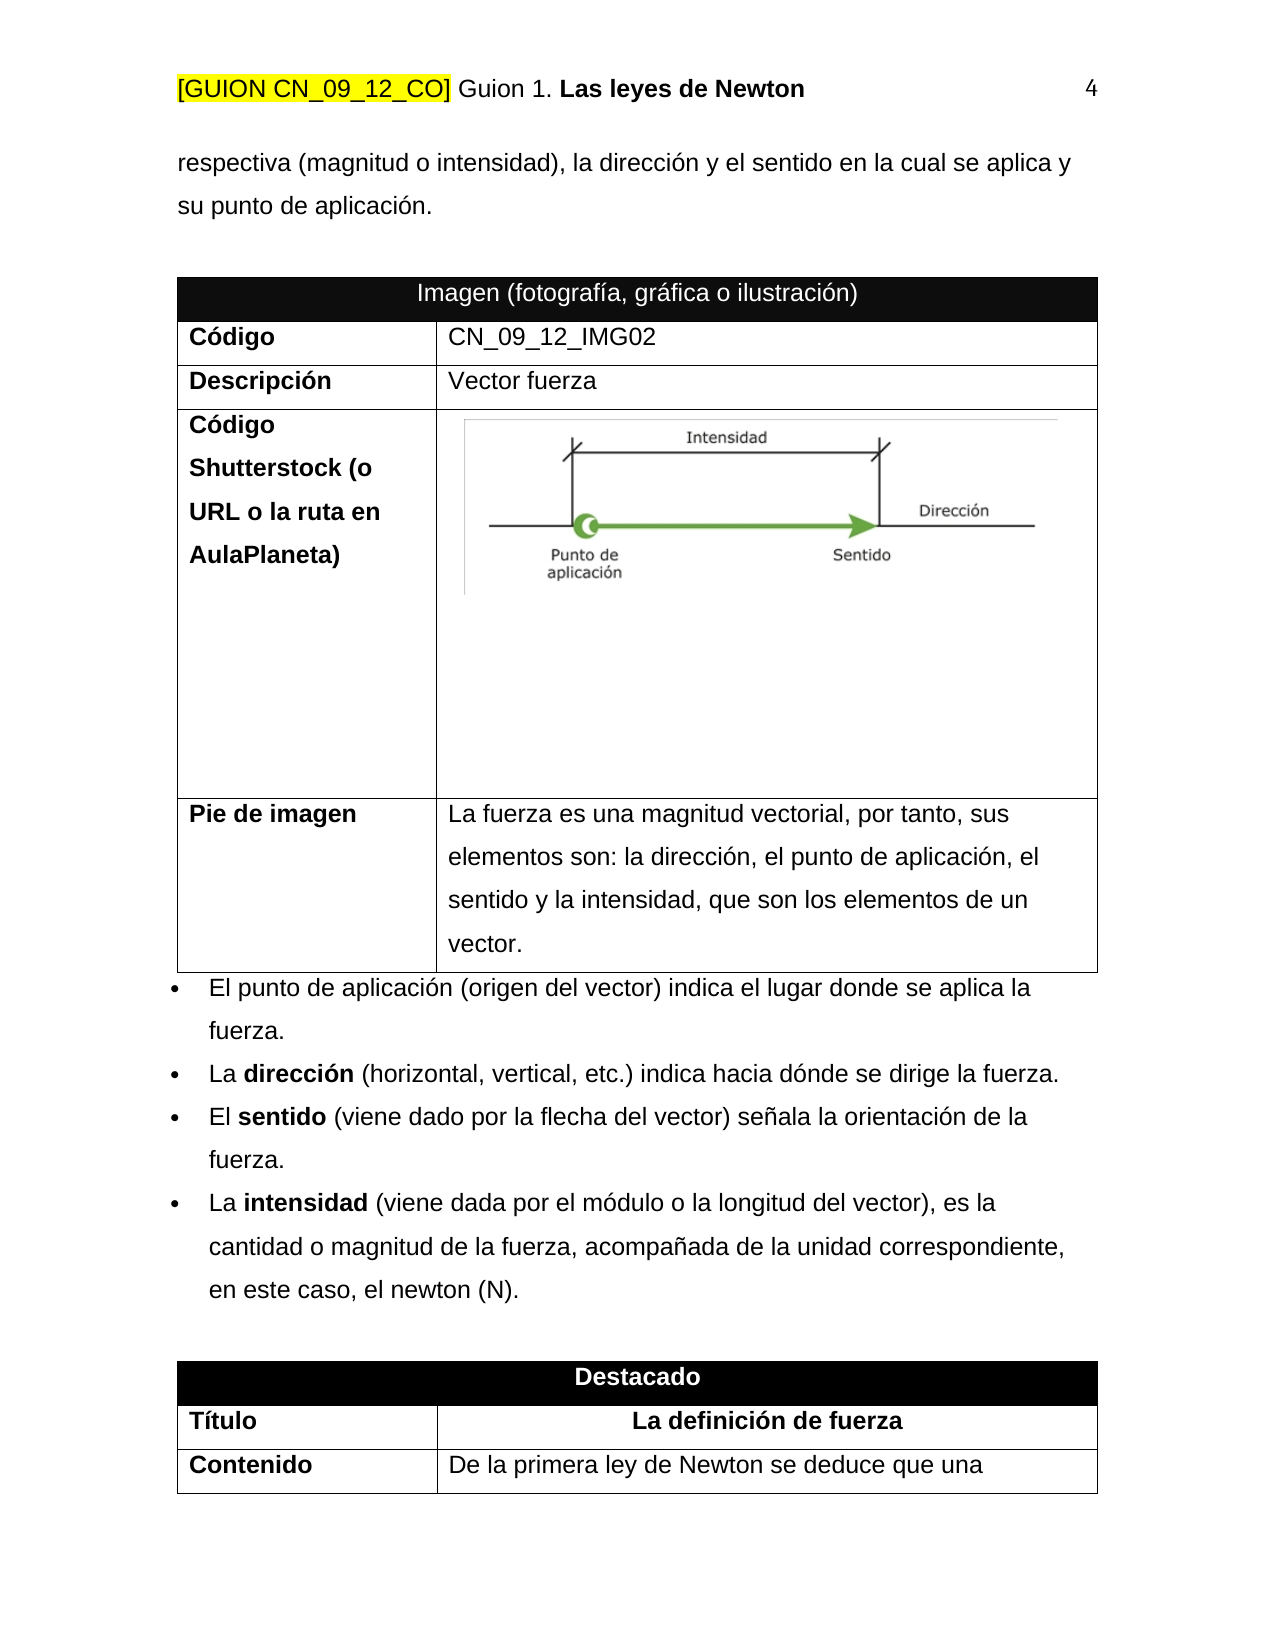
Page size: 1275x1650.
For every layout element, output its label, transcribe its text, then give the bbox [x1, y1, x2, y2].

table_cell La definición de fuerza [438, 1406, 1097, 1449]
list El punto de aplicación (origen del vector) indica el lugar donde se aplica la fuerza. [171, 973, 1098, 1044]
table_cell Código Shutterstock (o URL o la ruta en AulaPlaneta) [178, 410, 436, 798]
table_cell [437, 410, 1097, 798]
list La intensidad (viene dada por el módulo o la longitud del vector), es la cantidad o magnitud de la fuerza, acompañada de la unidad correspondiente, en este caso, el newton (N). [171, 1188, 1098, 1303]
picture [464, 419, 1058, 595]
table_header Imagen (fotografía, gráfica o ilustración) [178, 278, 1097, 321]
table_cell Pie de imagen [178, 799, 436, 972]
table_cell Título [178, 1406, 437, 1449]
table_cell Contenido [178, 1450, 437, 1493]
table_header Destacado [178, 1362, 1097, 1405]
table_cell CN_09_12_IMG02 [437, 322, 1097, 365]
list El sentido (viene dado por la flecha del vector) señala la orientación de la fuerza. [171, 1102, 1098, 1174]
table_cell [438, 1450, 1097, 1493]
table_cell Código [178, 322, 436, 365]
table_cell Descripción [178, 366, 436, 409]
table_cell Vector fuerza [437, 366, 1097, 409]
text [177, 148, 1098, 219]
list La dirección (horizontal, vertical, etc.) indica hacia dónde se dirige la fuerza. [171, 1059, 1098, 1088]
table_cell La fuerza es una magnitud vectorial, por tanto, sus elementos son: la dirección, el punto de aplicación, el sentido y la intensidad, que son los elementos de un vector. [437, 799, 1097, 972]
